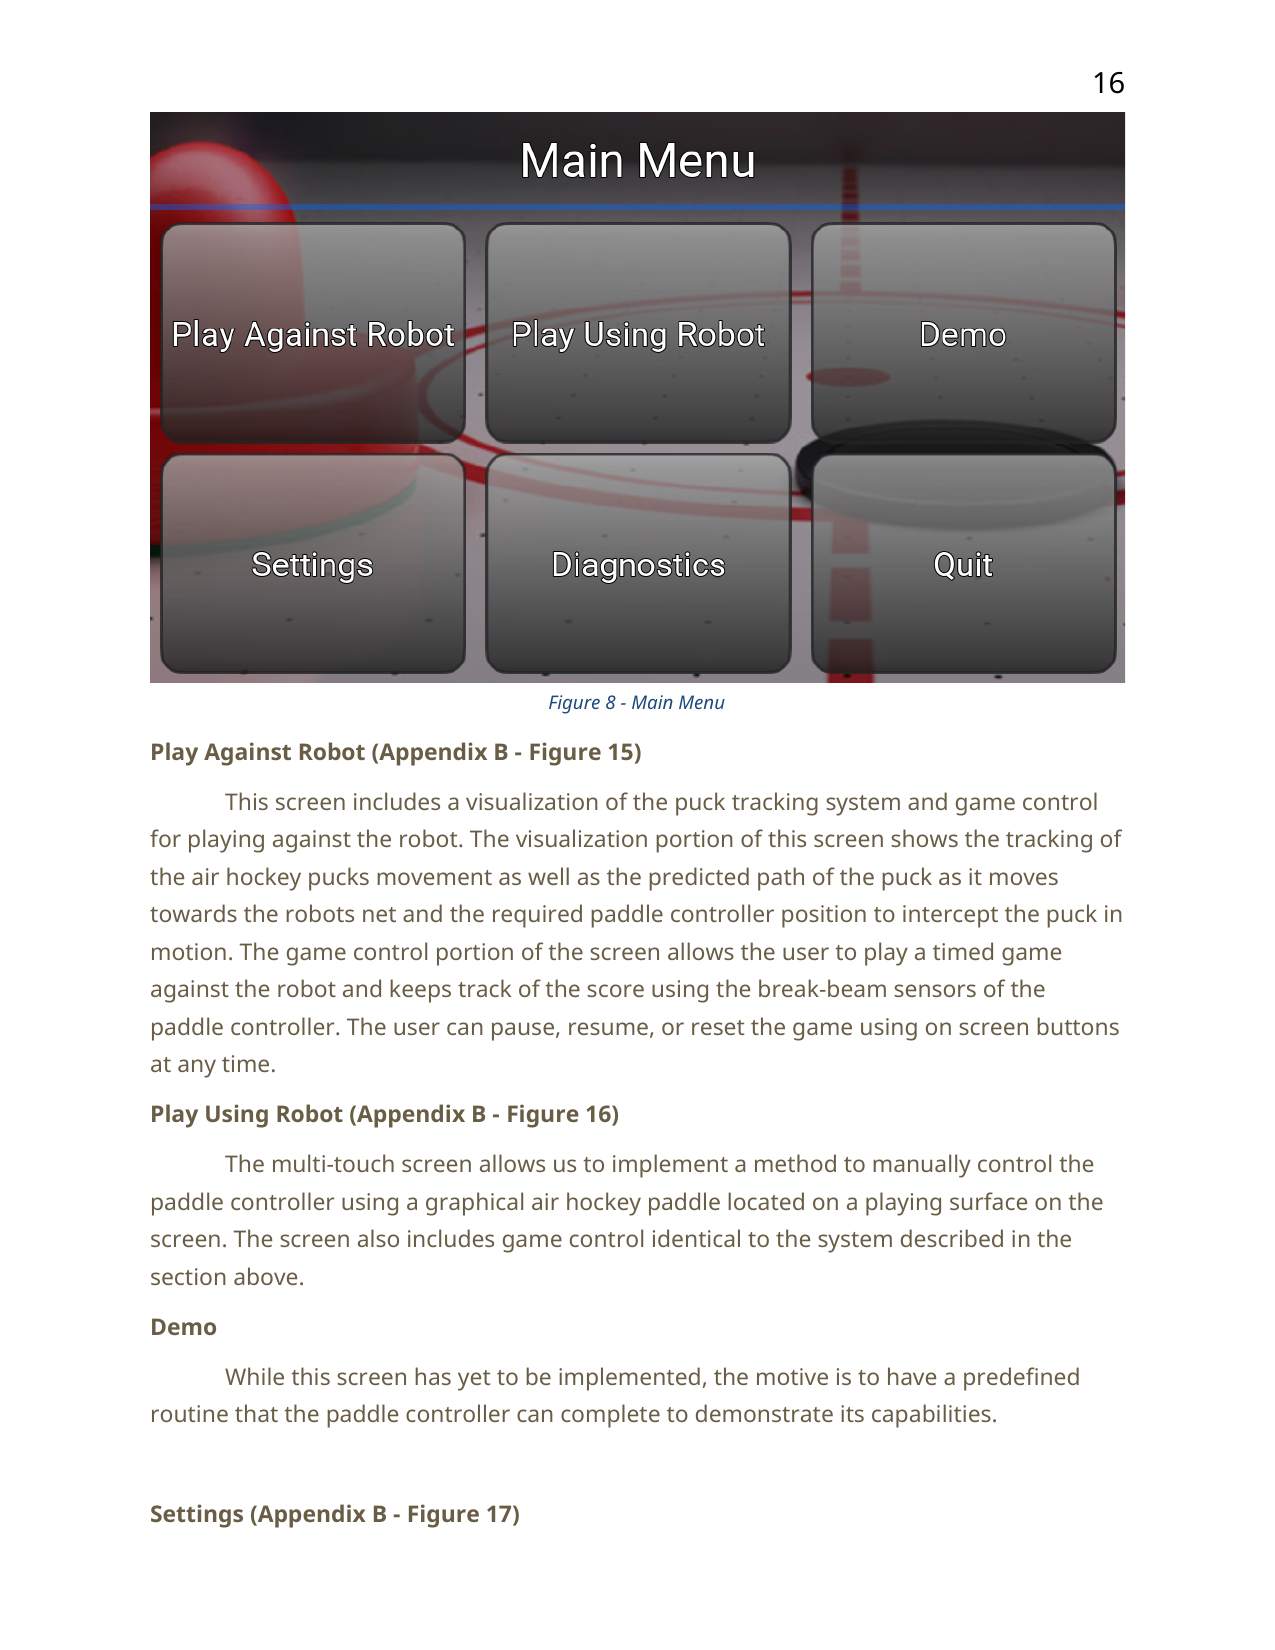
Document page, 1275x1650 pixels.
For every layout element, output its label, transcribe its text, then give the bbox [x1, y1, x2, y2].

text Play Against Robot (Appendix B - Figure 15) [150, 735, 1125, 767]
text Play Using Robot (Appendix B - Figure 16) [150, 1098, 1125, 1129]
text This screen includes a visualization of the puck tracking system and game control for playing against the robot. The visualization portion of this screen shows the tracking of the air hockey pucks movement as well as the predicted path of the puck as it moves towards the robots net and the required paddle controller position to intercept the puck in motion. The game control portion of the screen allows the user to play a timed game against the robot and keeps track of the score using the break-beam sensors of the paddle controller. The user can pause, resume, or reset the game using on screen buttons at any time. [150, 785, 1125, 1079]
text Demo [150, 1310, 1125, 1342]
text Settings (Appendix B - Figure 17) [150, 1498, 1125, 1529]
text The multi-touch screen allows us to implement a method to manually control the paddle controller using a graphical air hockey paddle located on a playing surface on the screen. The screen also includes game control identical to the system described in the section above. [150, 1148, 1125, 1292]
text Figure 8 - Main Menu [150, 689, 1125, 714]
text While this screen has yet to be implemented, the motive is to have a predefined routine that the paddle controller can complete to demonstrate its capabilities. [150, 1360, 1125, 1429]
picture [150, 112, 1125, 683]
